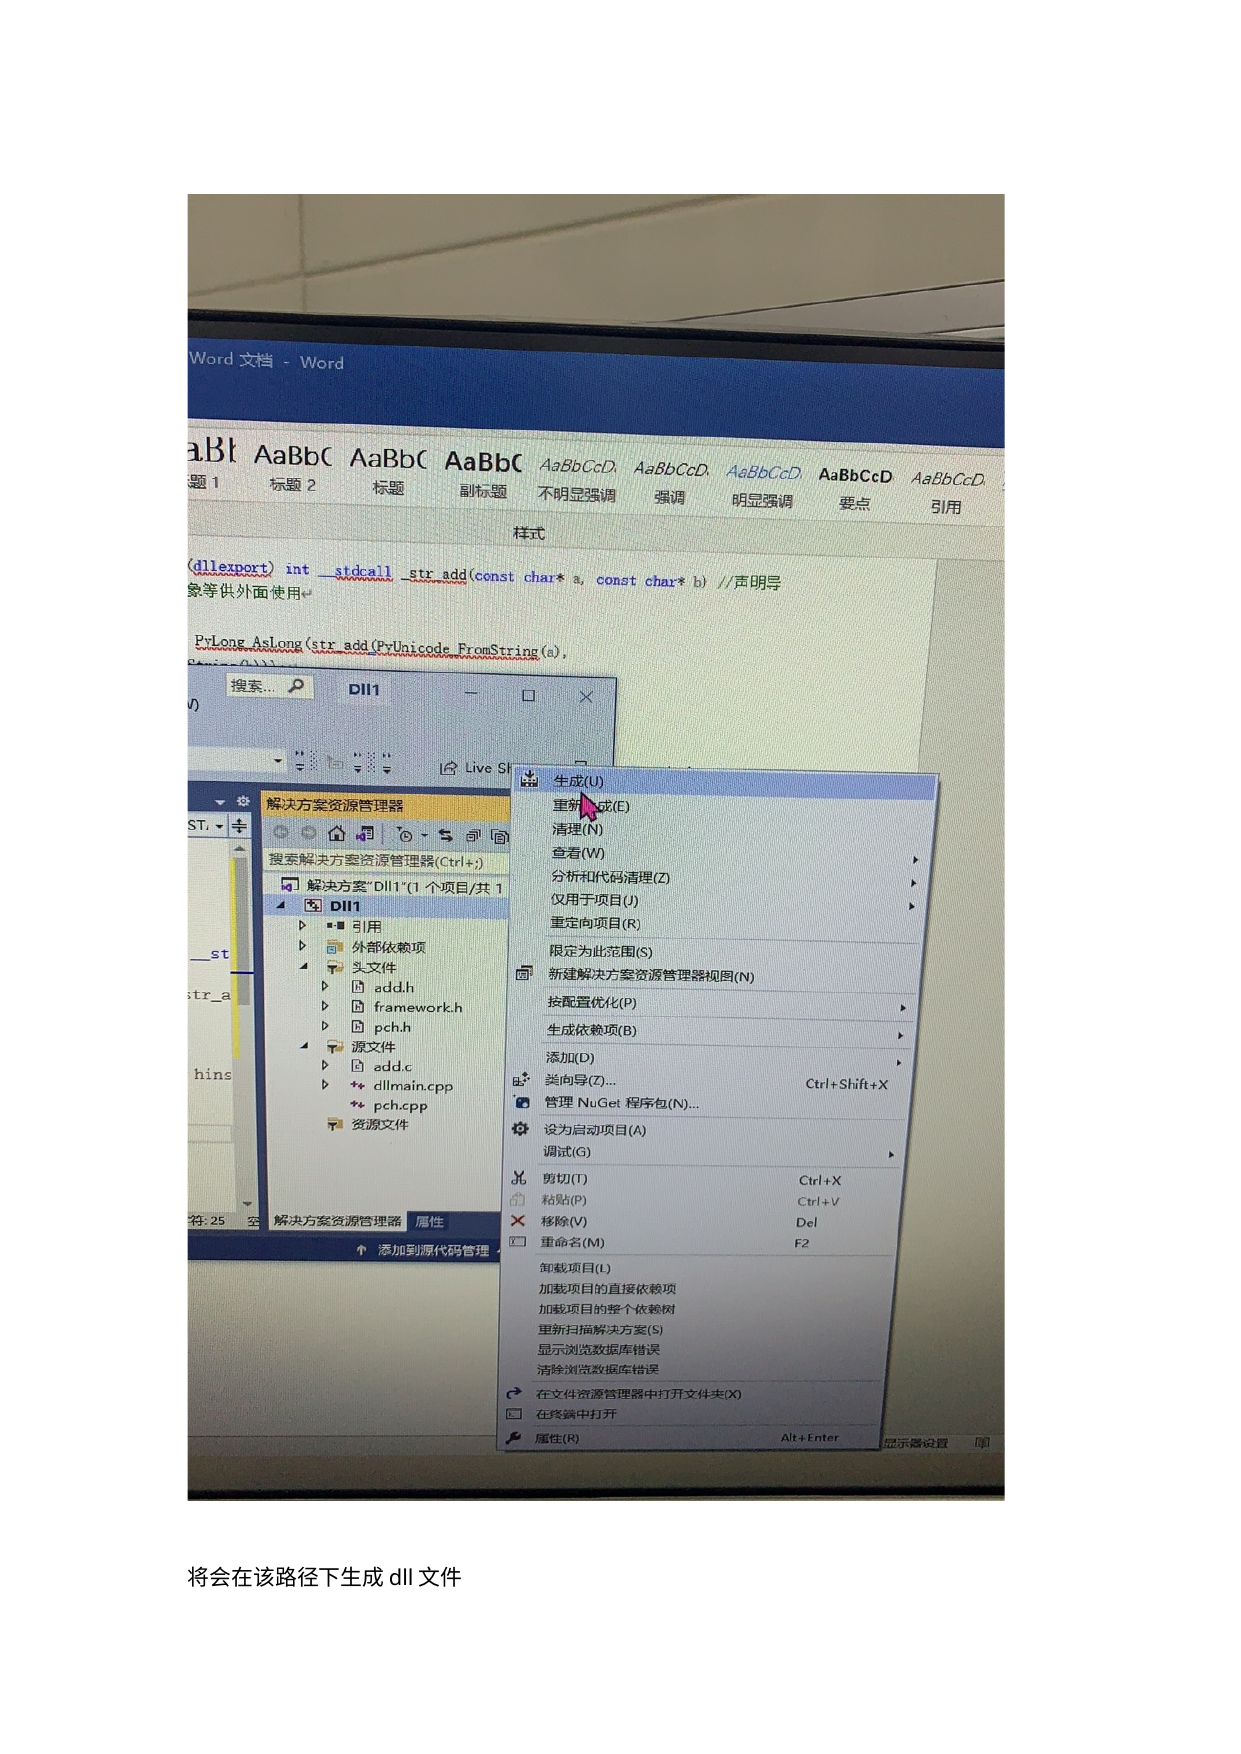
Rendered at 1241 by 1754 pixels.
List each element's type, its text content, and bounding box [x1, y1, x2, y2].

text 将会在该路径下生成dll文件 [187, 1559, 1053, 1592]
picture [187, 194, 1005, 1501]
